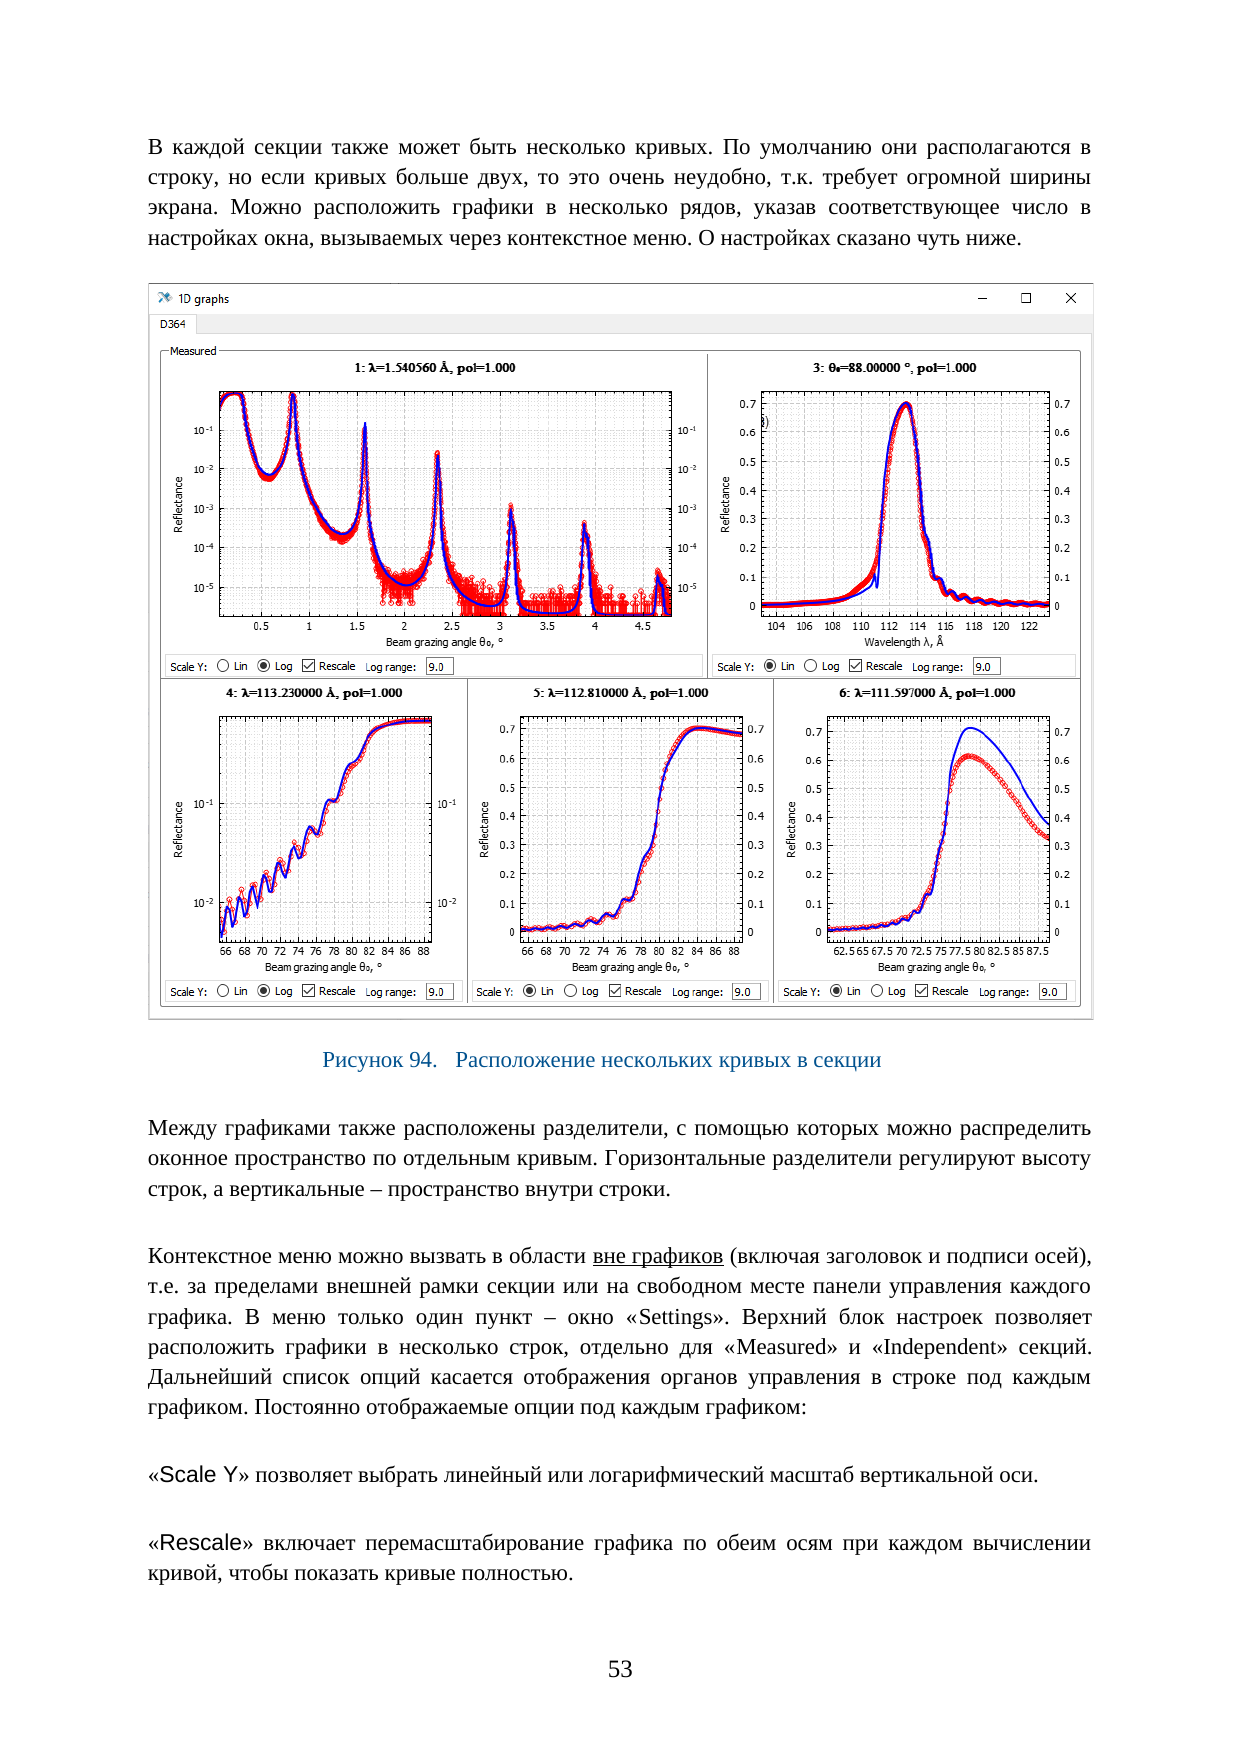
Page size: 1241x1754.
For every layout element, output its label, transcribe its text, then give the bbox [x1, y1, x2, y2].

text «Rescale» включает перемасштабирование графика по обеим осям при каждом вычислении кривой, чтобы показать кривые полностью. [148, 1529, 1093, 1586]
text Контекстное меню можно вызвать в области вне графиков (включая заголовок и подписи осей), т.е. за пределами внешней рамки секции или на свободном месте панели управления каждого графика. В меню только один пункт – окно «Settings». Верхний блок настроек позволяет расположить графики в несколько строк, отдельно для «Measured» и «Independent» секций. Дальнейший список опций касается отображения органов управления в строке под каждым графиком. Постоянно отображаемые опции под каждым графиком: [148, 1242, 1093, 1420]
picture [148, 283, 1094, 1020]
text «Scale Y» позволяет выбрать линейный или логарифмический масштаб вертикальной оси. [148, 1461, 1093, 1487]
text Между графиками также расположены разделители, с помощью которых можно распределить оконное пространство по отдельным кривым. Горизонтальные разделители регулируют высоту строк, а вертикальные – пространство внутри строки. [148, 1114, 1093, 1201]
list Расположение нескольких кривых в секции [178, 1020, 1093, 1073]
text В каждой секции также может быть несколько кривых. По умолчанию они располагаются в строку, но если кривых больше двух, то это очень неудобно, т.к. требует огромной ширины экрана. Можно расположить графики в несколько рядов, указав соответствующее число в настройках окна, вызываемых через контекстное меню. О настройках сказано чуть ниже. [148, 133, 1093, 250]
